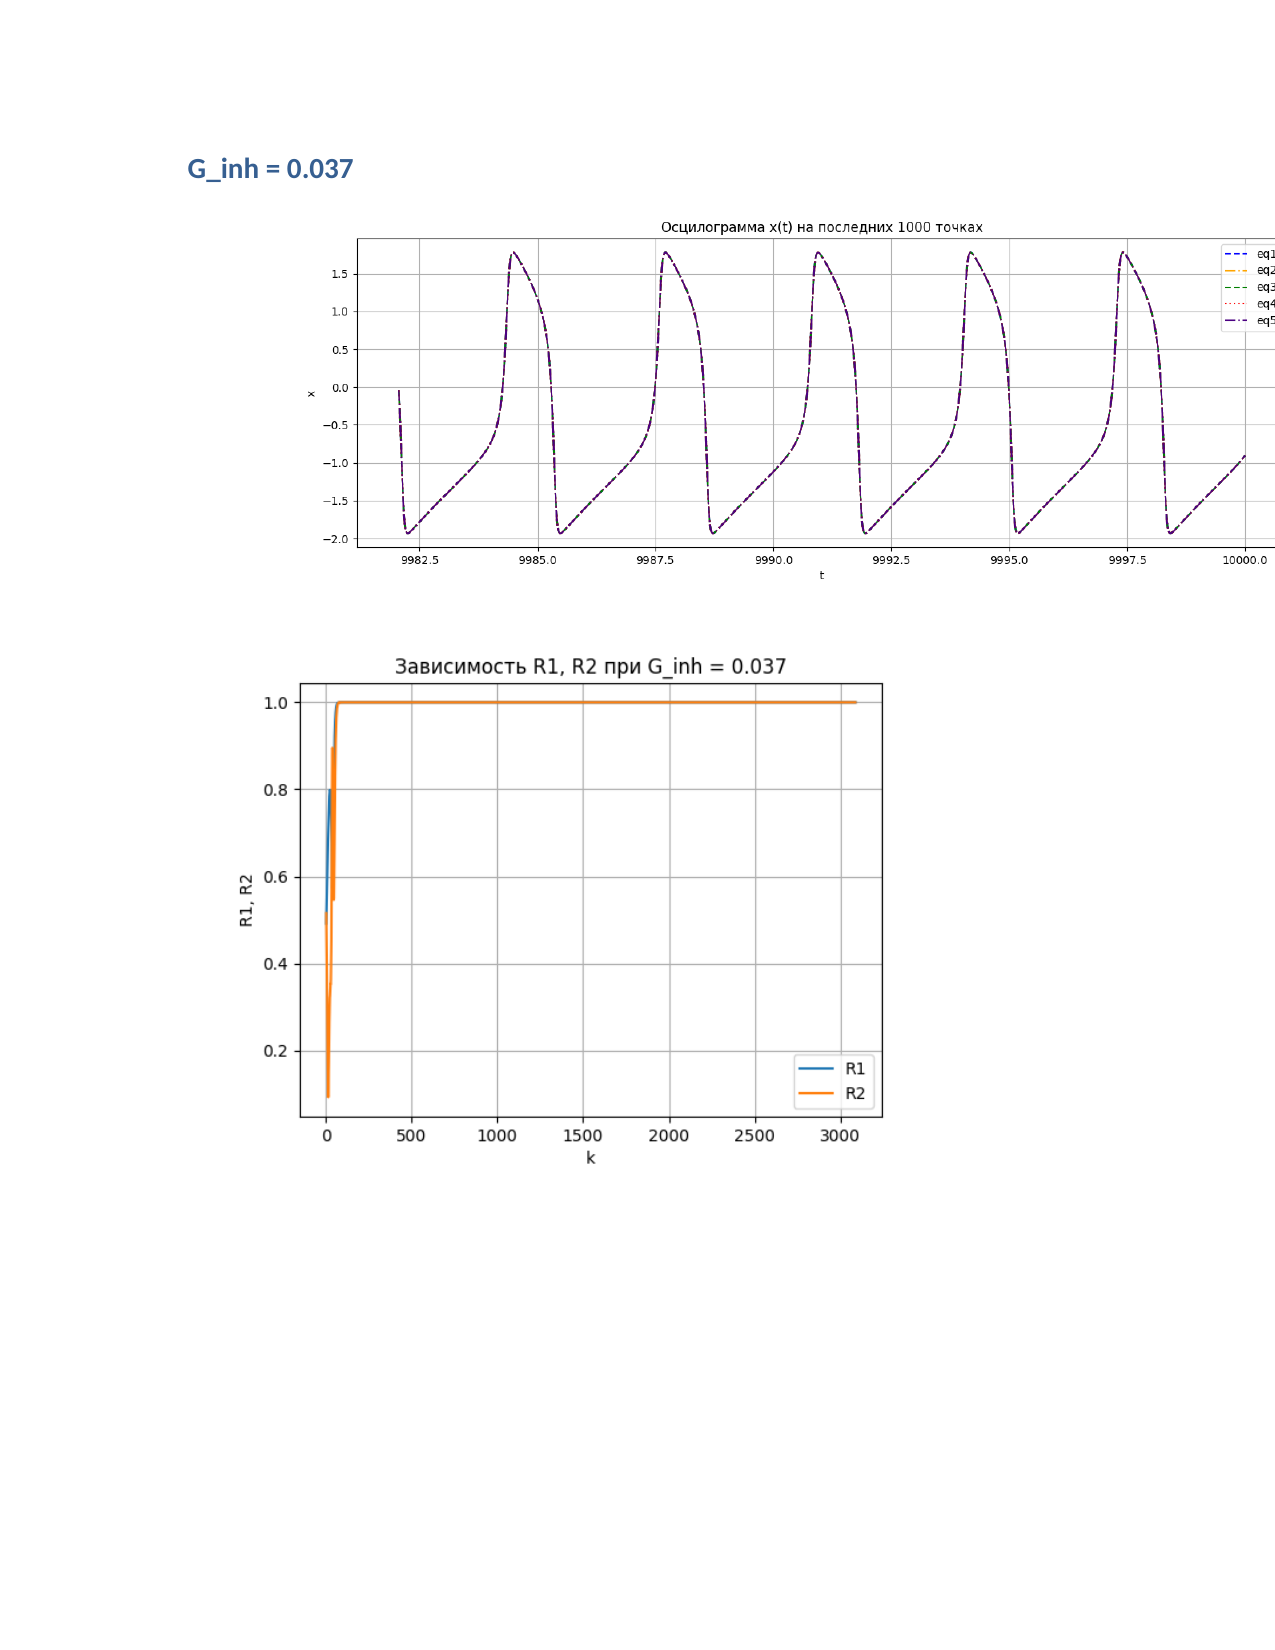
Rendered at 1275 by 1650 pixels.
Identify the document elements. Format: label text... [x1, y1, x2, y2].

subtitle G_inh = 0.037 [187, 150, 1087, 186]
picture [206, 191, 1275, 591]
picture [206, 615, 957, 1179]
